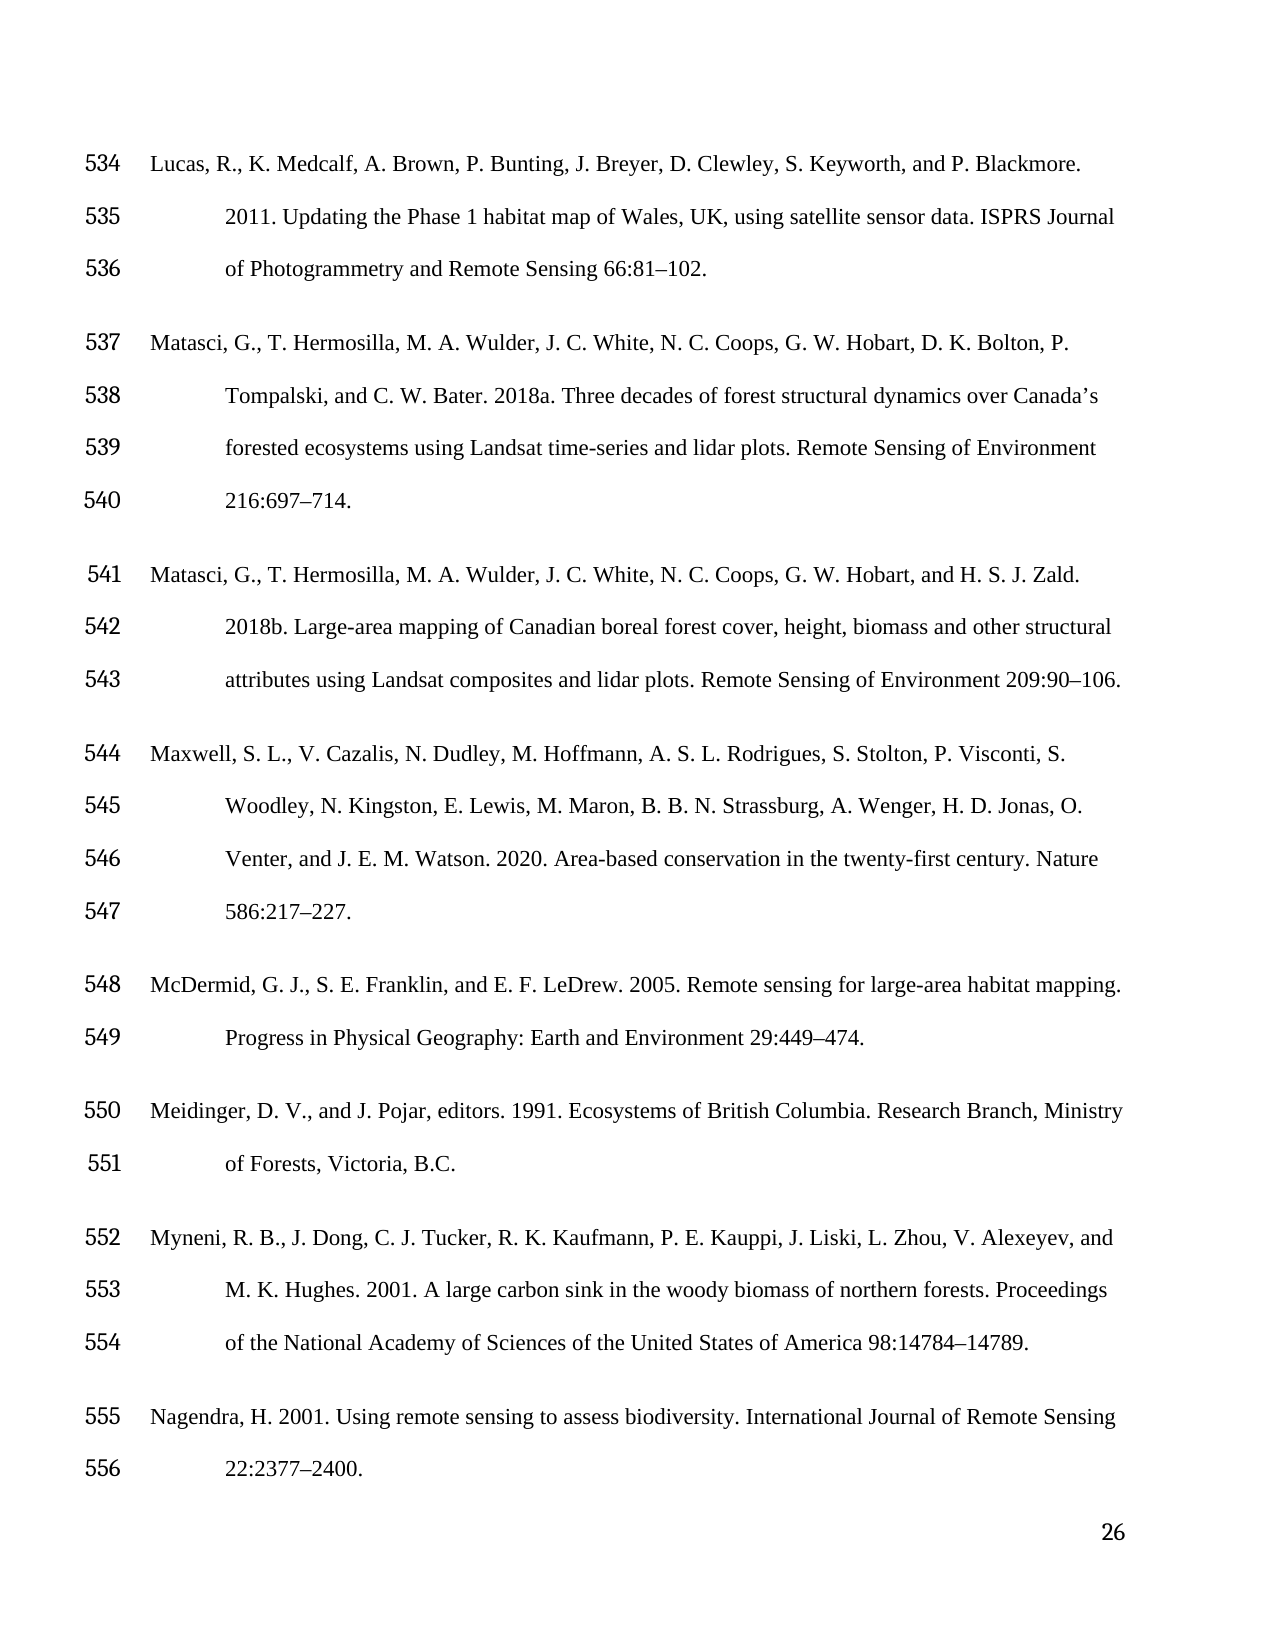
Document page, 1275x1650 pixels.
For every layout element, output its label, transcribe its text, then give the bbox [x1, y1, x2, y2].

text Myneni, R. B., J. Dong, C. J. Tucker, R. K. Kaufmann, P. E. Kauppi, J. Liski, L. Zhou, V. Alexeyev, and M. K. Hughes. 2001. A large carbon sink in the woody biomass of northern forests. Proceedings of the National Academy of Sciences of the United States of America 98:14784–14789. [150, 1224, 1125, 1356]
text Nagendra, H. 2001. Using remote sensing to assess biodiversity. International Journal of Remote Sensing 22:2377–2400. [150, 1403, 1125, 1482]
text Matasci, G., T. Hermosilla, M. A. Wulder, J. C. White, N. C. Coops, G. W. Hobart, and H. S. J. Zald. 2018b. Large-area mapping of Canadian boreal forest cover, height, biomass and other structural attributes using Landsat composites and lidar plots. Remote Sensing of Environment 209:90–106. [150, 561, 1125, 692]
text Maxwell, S. L., V. Cazalis, N. Dudley, M. Hoffmann, A. S. L. Rodrigues, S. Stolton, P. Visconti, S. Woodley, N. Kingston, E. Lewis, M. Maron, B. B. N. Strassburg, A. Wenger, H. D. Jonas, O. Venter, and J. E. M. Watson. 2020. Area-based conservation in the twenty-first century. Nature 586:217–227. [150, 739, 1125, 924]
text Lucas, R., K. Medcalf, A. Brown, P. Bunting, J. Breyer, D. Clewley, S. Keyworth, and P. Blackmore. 2011. Updating the Phase 1 habitat map of Wales, UK, using satellite sensor data. ISPRS Journal of Photogrammetry and Remote Sensing 66:81–102. [150, 150, 1125, 282]
text McDermid, G. J., S. E. Franklin, and E. F. LeDrew. 2005. Remote sensing for large-area habitat mapping. Progress in Physical Geography: Earth and Environment 29:449–474. [150, 971, 1125, 1050]
text Meidinger, D. V., and J. Pojar, editors. 1991. Ecosystems of British Columbia. Research Branch, Ministry of Forests, Victoria, B.C. [150, 1097, 1125, 1177]
text Matasci, G., T. Hermosilla, M. A. Wulder, J. C. White, N. C. Coops, G. W. Hobart, D. K. Bolton, P. Tompalski, and C. W. Bater. 2018a. Three decades of forest structural dynamics over Canada’s forested ecosystems using Landsat time-series and lidar plots. Remote Sensing of Environment 216:697–714. [150, 329, 1125, 513]
